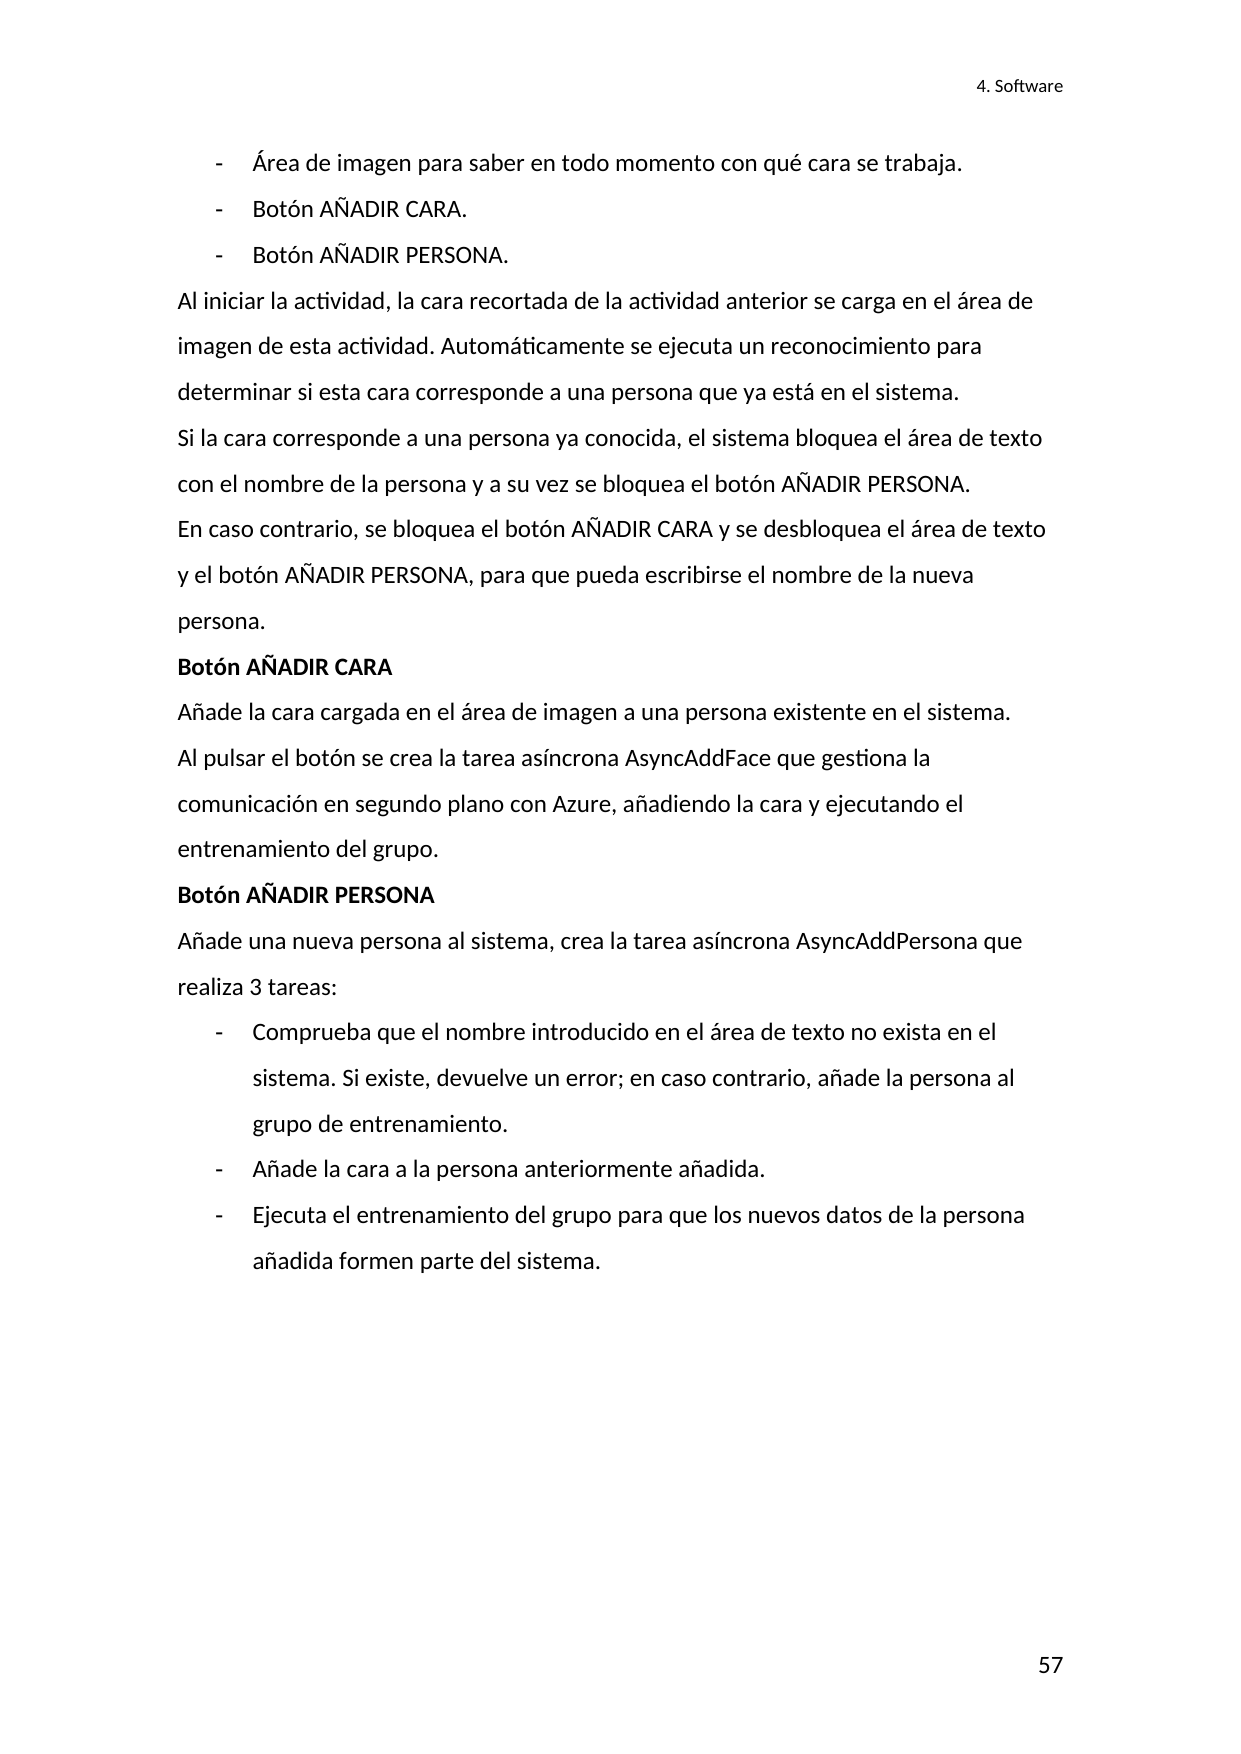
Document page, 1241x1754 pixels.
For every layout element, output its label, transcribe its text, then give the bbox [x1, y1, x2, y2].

text Añade una nueva persona al sistema, crea la tarea asíncrona AsyncAddPersona que realiza 3 tareas: [177, 925, 1063, 1001]
text Al pulsar el botón se crea la tarea asíncrona AsyncAddFace que gestiona la comunicación en segundo plano con Azure, añadiendo la cara y ejecutando el entrenamiento del grupo. [177, 742, 1063, 864]
text Si la cara corresponde a una persona ya conocida, el sistema bloquea el área de texto con el nombre de la persona y a su vez se bloquea el botón AÑADIR PERSONA. [177, 422, 1063, 498]
list Ejecuta el entrenamiento del grupo para que los nuevos datos de la persona añadida formen parte del sistema. [215, 1199, 1063, 1276]
text Botón AÑADIR PERSONA [177, 879, 1063, 910]
text Botón AÑADIR CARA [177, 651, 1063, 681]
list Área de imagen para saber en todo momento con qué cara se trabaja. [215, 148, 1063, 178]
list Botón AÑADIR PERSONA. [215, 239, 1063, 269]
text Al iniciar la actividad, la cara recortada de la actividad anterior se carga en el área de imagen de esta actividad. Automáticamente se ejecuta un reconocimiento para determinar si esta cara corresponde a una persona que ya está en el sistema. [177, 285, 1063, 407]
list Botón AÑADIR CARA. [215, 193, 1063, 224]
text Añade la cara cargada en el área de imagen a una persona existente en el sistema. [177, 696, 1063, 727]
list Comprueba que el nombre introducido en el área de texto no exista en el sistema. Si existe, devuelve un error; en caso contrario, añade la persona al grupo de entrenamiento. [215, 1016, 1063, 1138]
text En caso contrario, se bloquea el botón AÑADIR CARA y se desbloquea el área de texto y el botón AÑADIR PERSONA, para que pueda escribirse el nombre de la nueva persona. [177, 513, 1063, 635]
list Añade la cara a la persona anteriormente añadida. [215, 1154, 1063, 1184]
